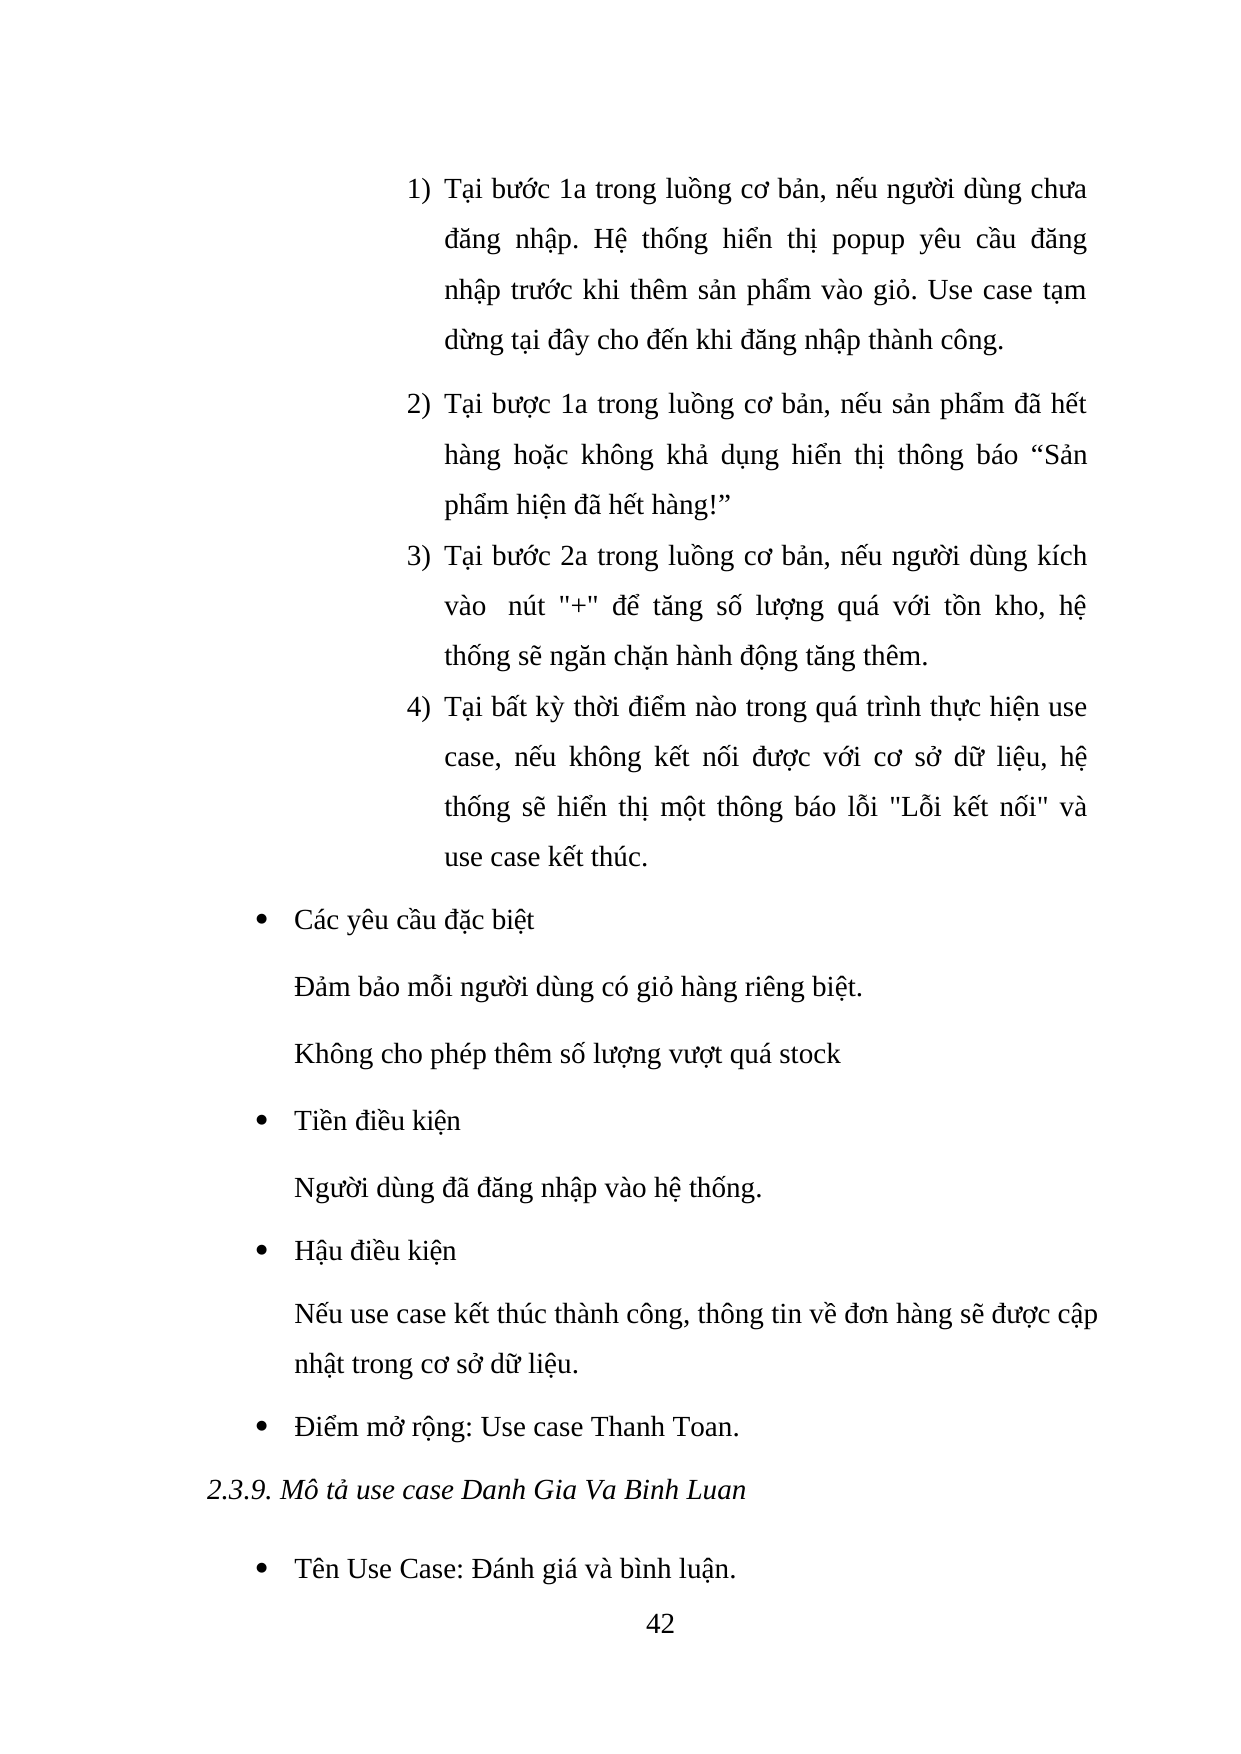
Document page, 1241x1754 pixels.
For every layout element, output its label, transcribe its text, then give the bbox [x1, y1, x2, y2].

list Tại bược 1a trong luồng cơ bản, nếu sản phẩm đã hết hàng hoặc không khả dụng hiển thị thông báo “Sản phẩm hiện đã hết hàng!” [407, 387, 1088, 521]
list Tiền điều kiện [257, 1103, 1122, 1137]
list Tại bước 2a trong luồng cơ bản, nếu người dùng kích vào nút "+" để tăng số lượng quá với tồn kho, hệ thống sẽ ngăn chặn hành động tăng thêm. [407, 538, 1088, 672]
list Các yêu cầu đặc biệt [257, 902, 1122, 936]
list Tại bước 1a trong luồng cơ bản, nếu người dùng chưa đăng nhập. Hệ thống hiển thị popup yêu cầu đăng nhập trước khi thêm sản phẩm vào giỏ. Use case tạm dừng tại đây cho đến khi đăng nhập thành công. [407, 171, 1088, 356]
list Tại bất kỳ thời điểm nào trong quá trình thực hiện use case, nếu không kết nối được với cơ sở dữ liệu, hệ thống sẽ hiển thị một thông báo lỗi "Lỗi kết nối" và use case kết thúc. [407, 689, 1088, 873]
list Nếu use case kết thúc thành công, thông tin về đơn hàng sẽ được cập nhật trong cơ sở dữ liệu. [294, 1296, 1122, 1380]
list Điểm mở rộng: Use case Thanh Toan. [257, 1409, 1122, 1443]
list Người dùng đã đăng nhập vào hệ thống. [294, 1170, 1122, 1204]
list Hậu điều kiện [257, 1233, 1122, 1267]
subtitle 2.3.9. Mô tả use case Danh Gia Va Binh Luan [207, 1472, 1099, 1505]
list Không cho phép thêm số lượng vượt quá stock [294, 1036, 1122, 1070]
list Tên Use Case: Đánh giá và bình luận. [257, 1552, 1122, 1585]
list Đảm bảo mỗi người dùng có giỏ hàng riêng biệt. [294, 969, 1122, 1003]
